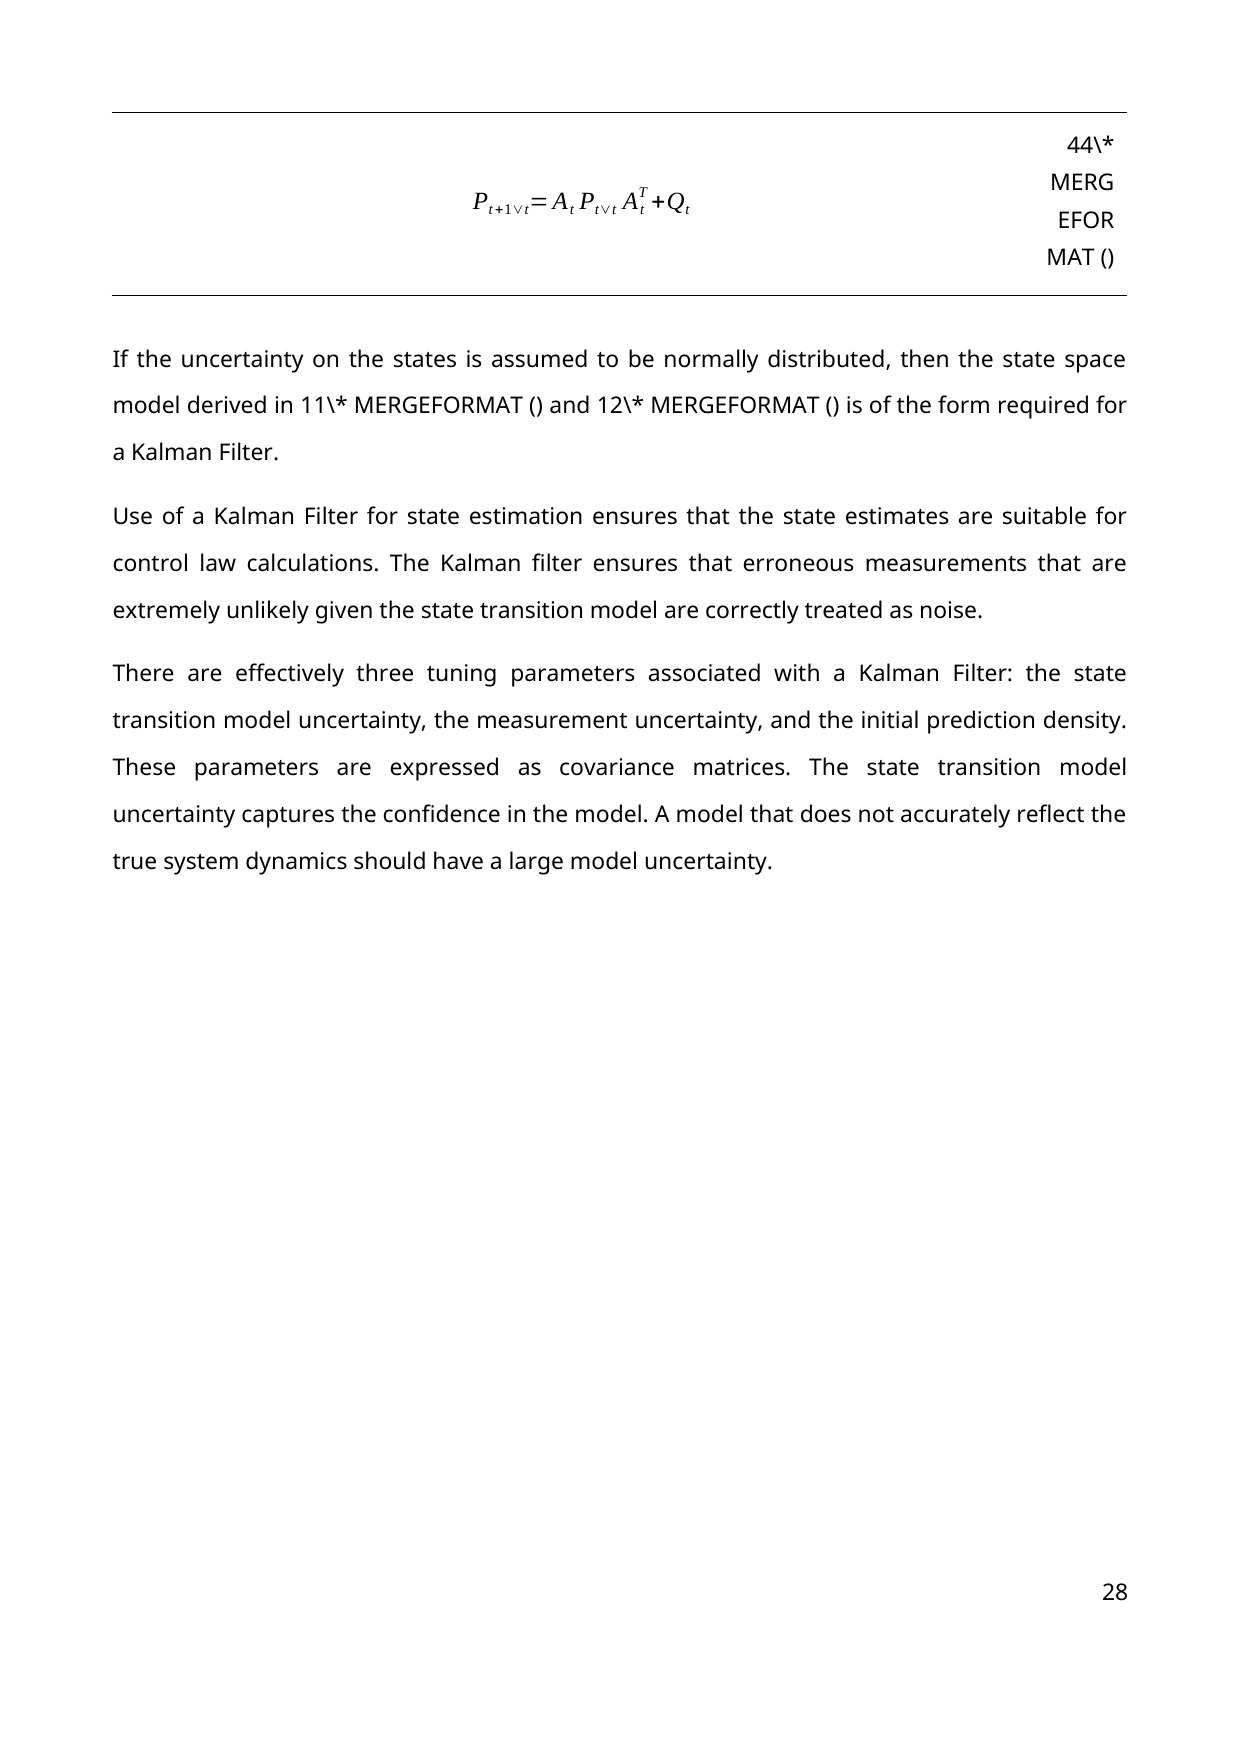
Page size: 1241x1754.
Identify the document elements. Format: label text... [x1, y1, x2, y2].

text Use of a Kalman Filter for state estimation ensures that the state estimates are suitable for control law calculations. The Kalman filter ensures that erroneous measurements that are extremely unlikely given the state transition model are correctly treated as noise. [112, 500, 1128, 625]
text There are effectively three tuning parameters associated with a Kalman Filter: the state transition model uncertainty, the measurement uncertainty, and the initial prediction density. These parameters are expressed as covariance matrices. The state transition model uncertainty captures the confidence in the model. A model that does not accurately reflect the true system dynamics should have a large model uncertainty. [112, 657, 1128, 876]
table_cell where [112, 113, 1127, 294]
text If the uncertainty on the states is assumed to be normally distributed, then the state space model derived in (11) and (12) is of the form required for a Kalman Filter. [112, 296, 1128, 467]
